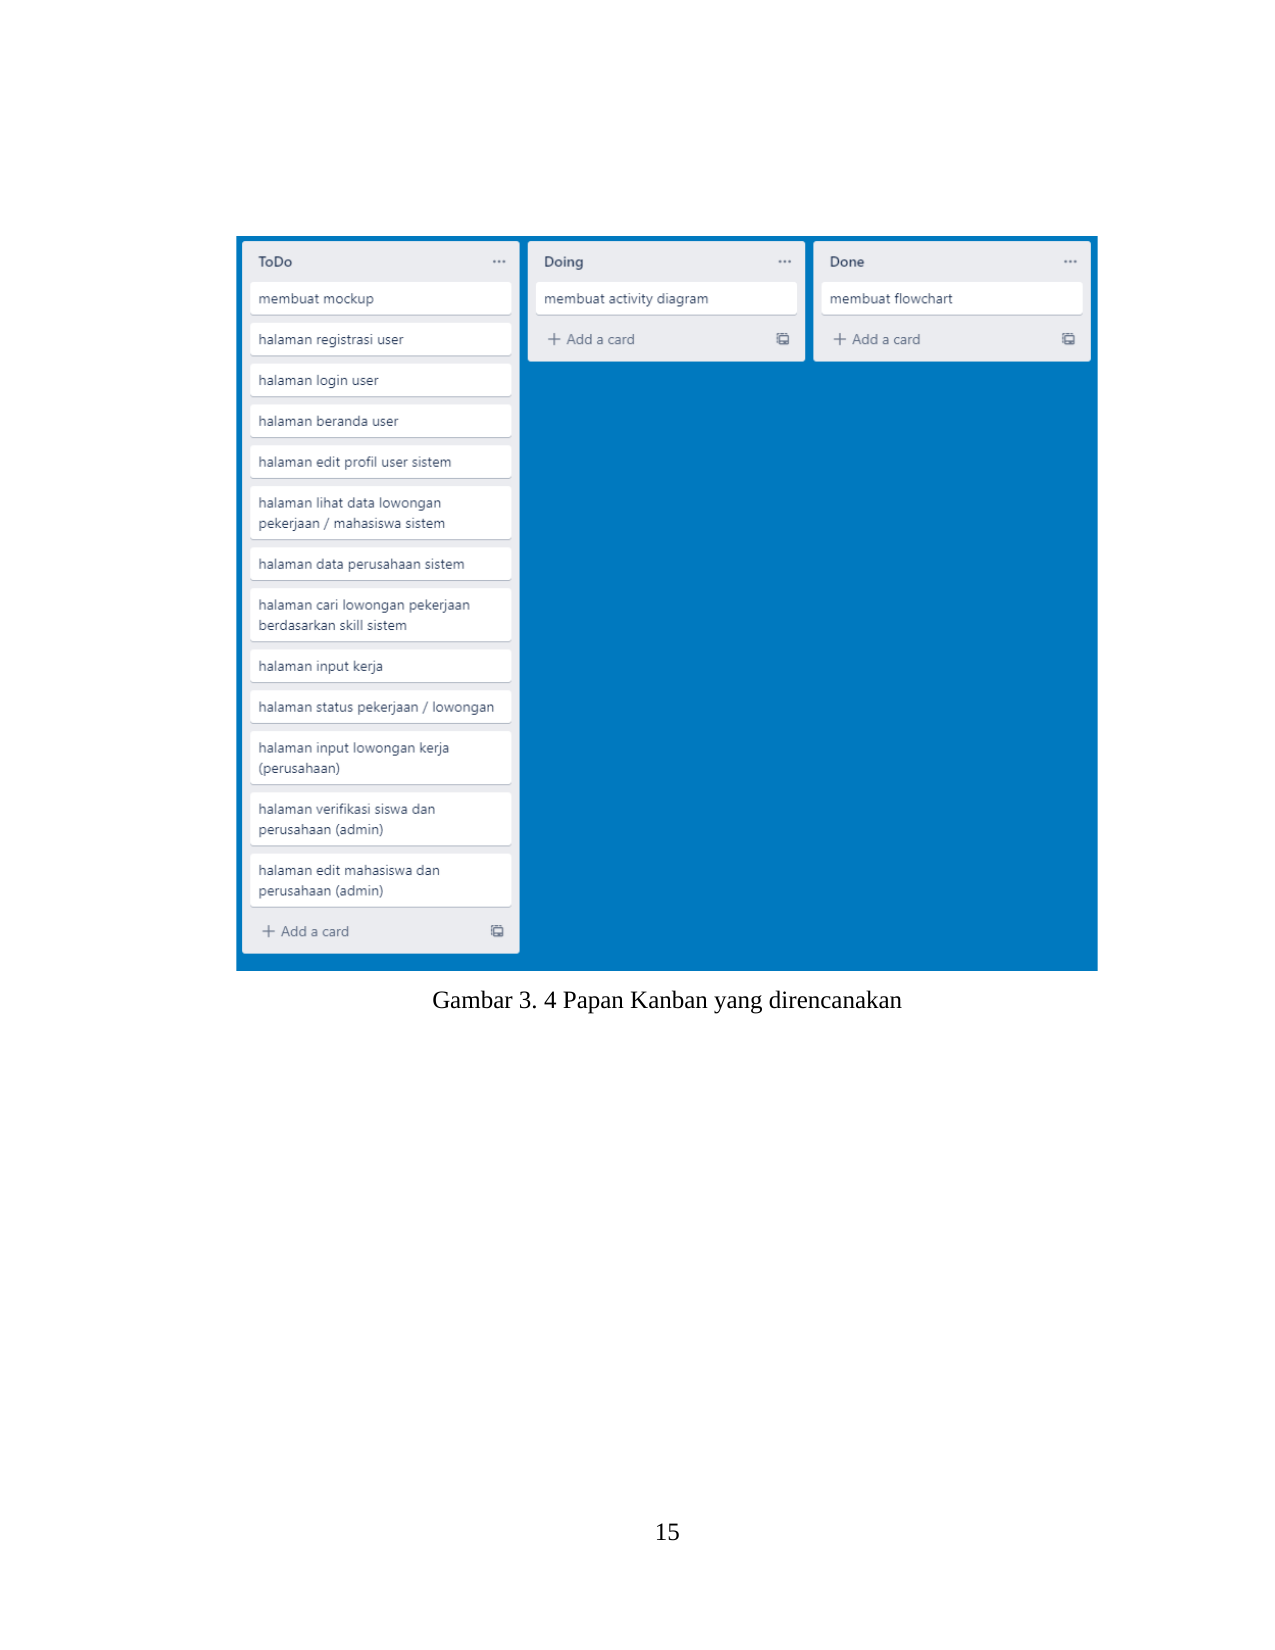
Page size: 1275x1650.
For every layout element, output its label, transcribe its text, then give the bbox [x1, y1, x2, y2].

picture [236, 236, 1098, 971]
text Gambar 3. 4 Papan Kanban yang direncanakan [236, 985, 1098, 1013]
